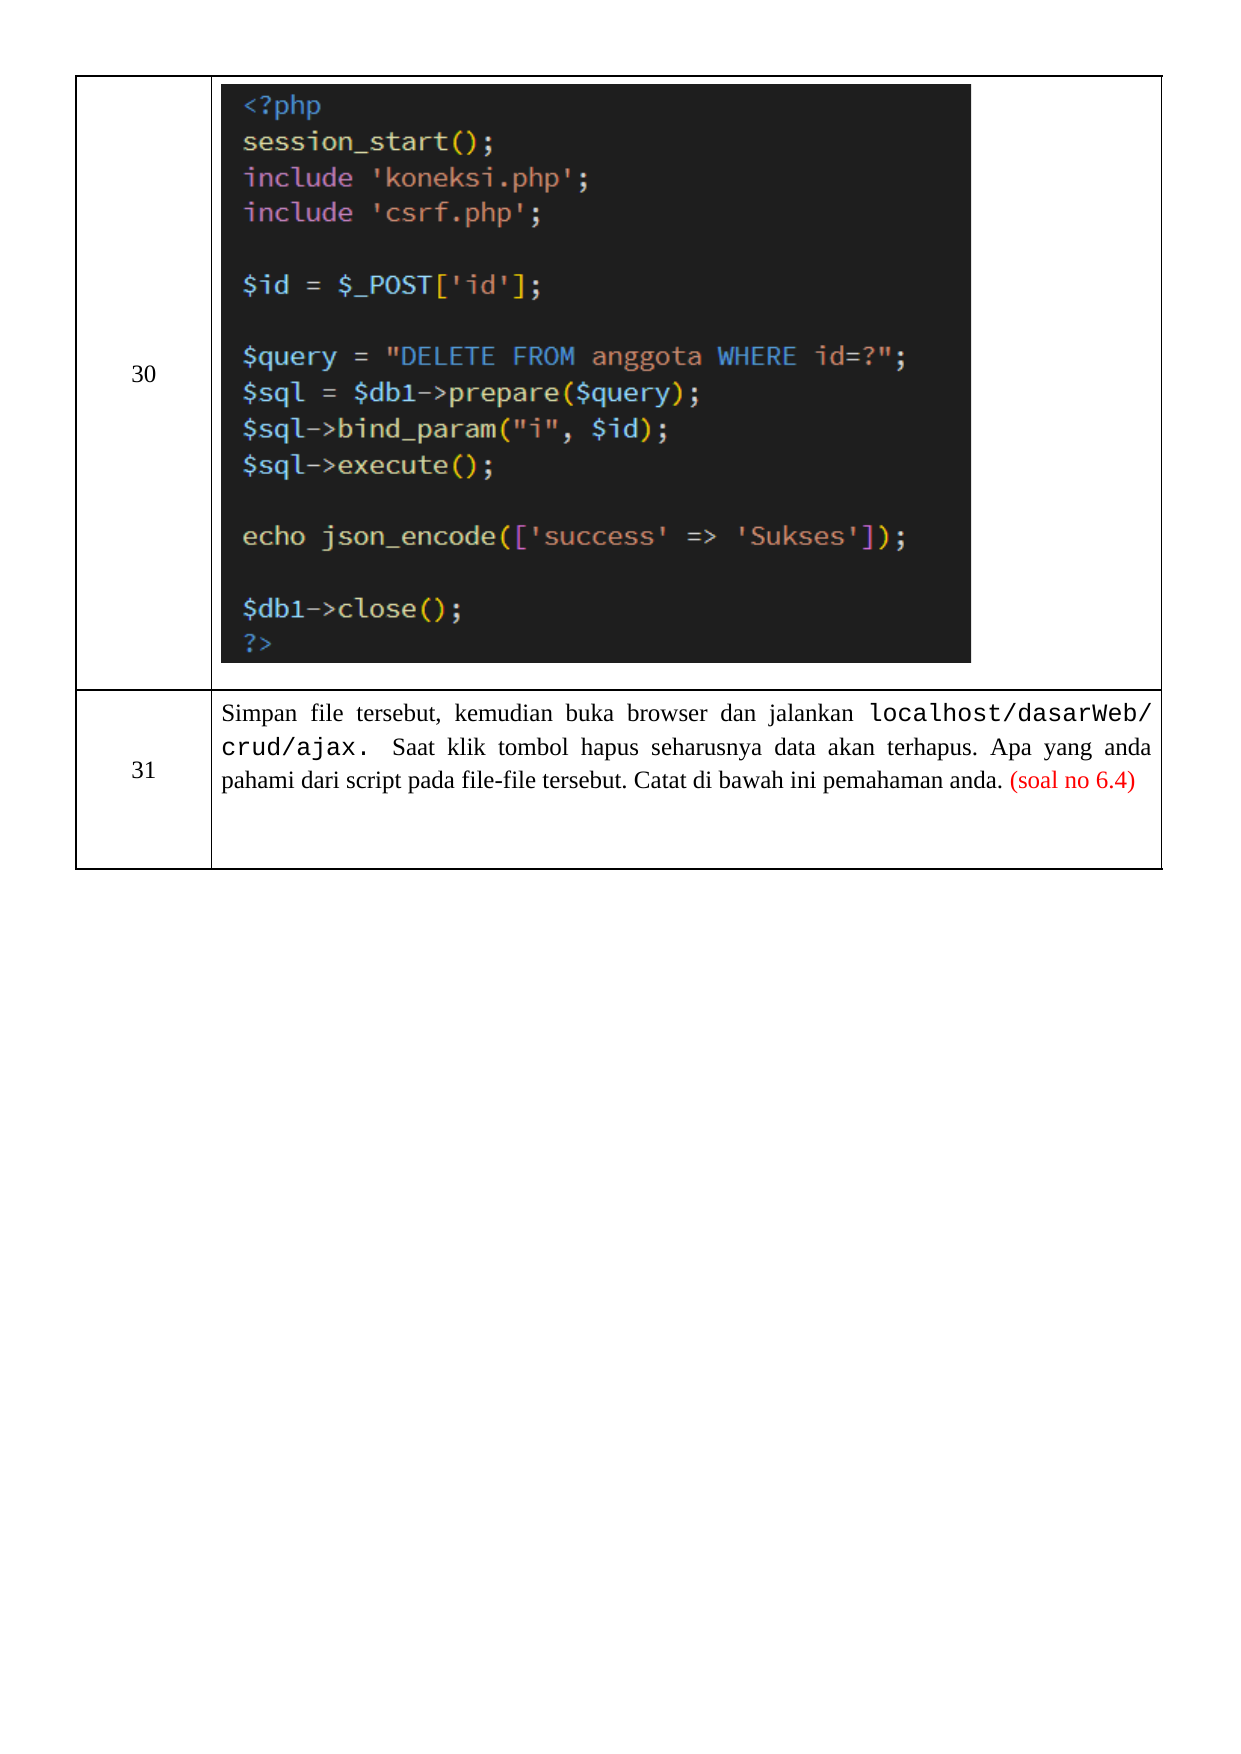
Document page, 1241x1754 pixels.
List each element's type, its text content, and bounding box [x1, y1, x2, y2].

picture [221, 84, 972, 663]
table_cell [212, 77, 1161, 689]
table_cell Simpan file tersebut, kemudian buka browser dan jalankan localhost/dasarWeb/ crud/ajax. Saat klik tombol hapus seharusnya data akan terhapus. Apa yang anda pahami dari script pada file-file tersebut. Catat di bawah ini pemahaman anda. (soal no 6.4) [212, 691, 1161, 868]
table_cell 31 [77, 691, 211, 868]
table_cell 30 [77, 77, 211, 689]
